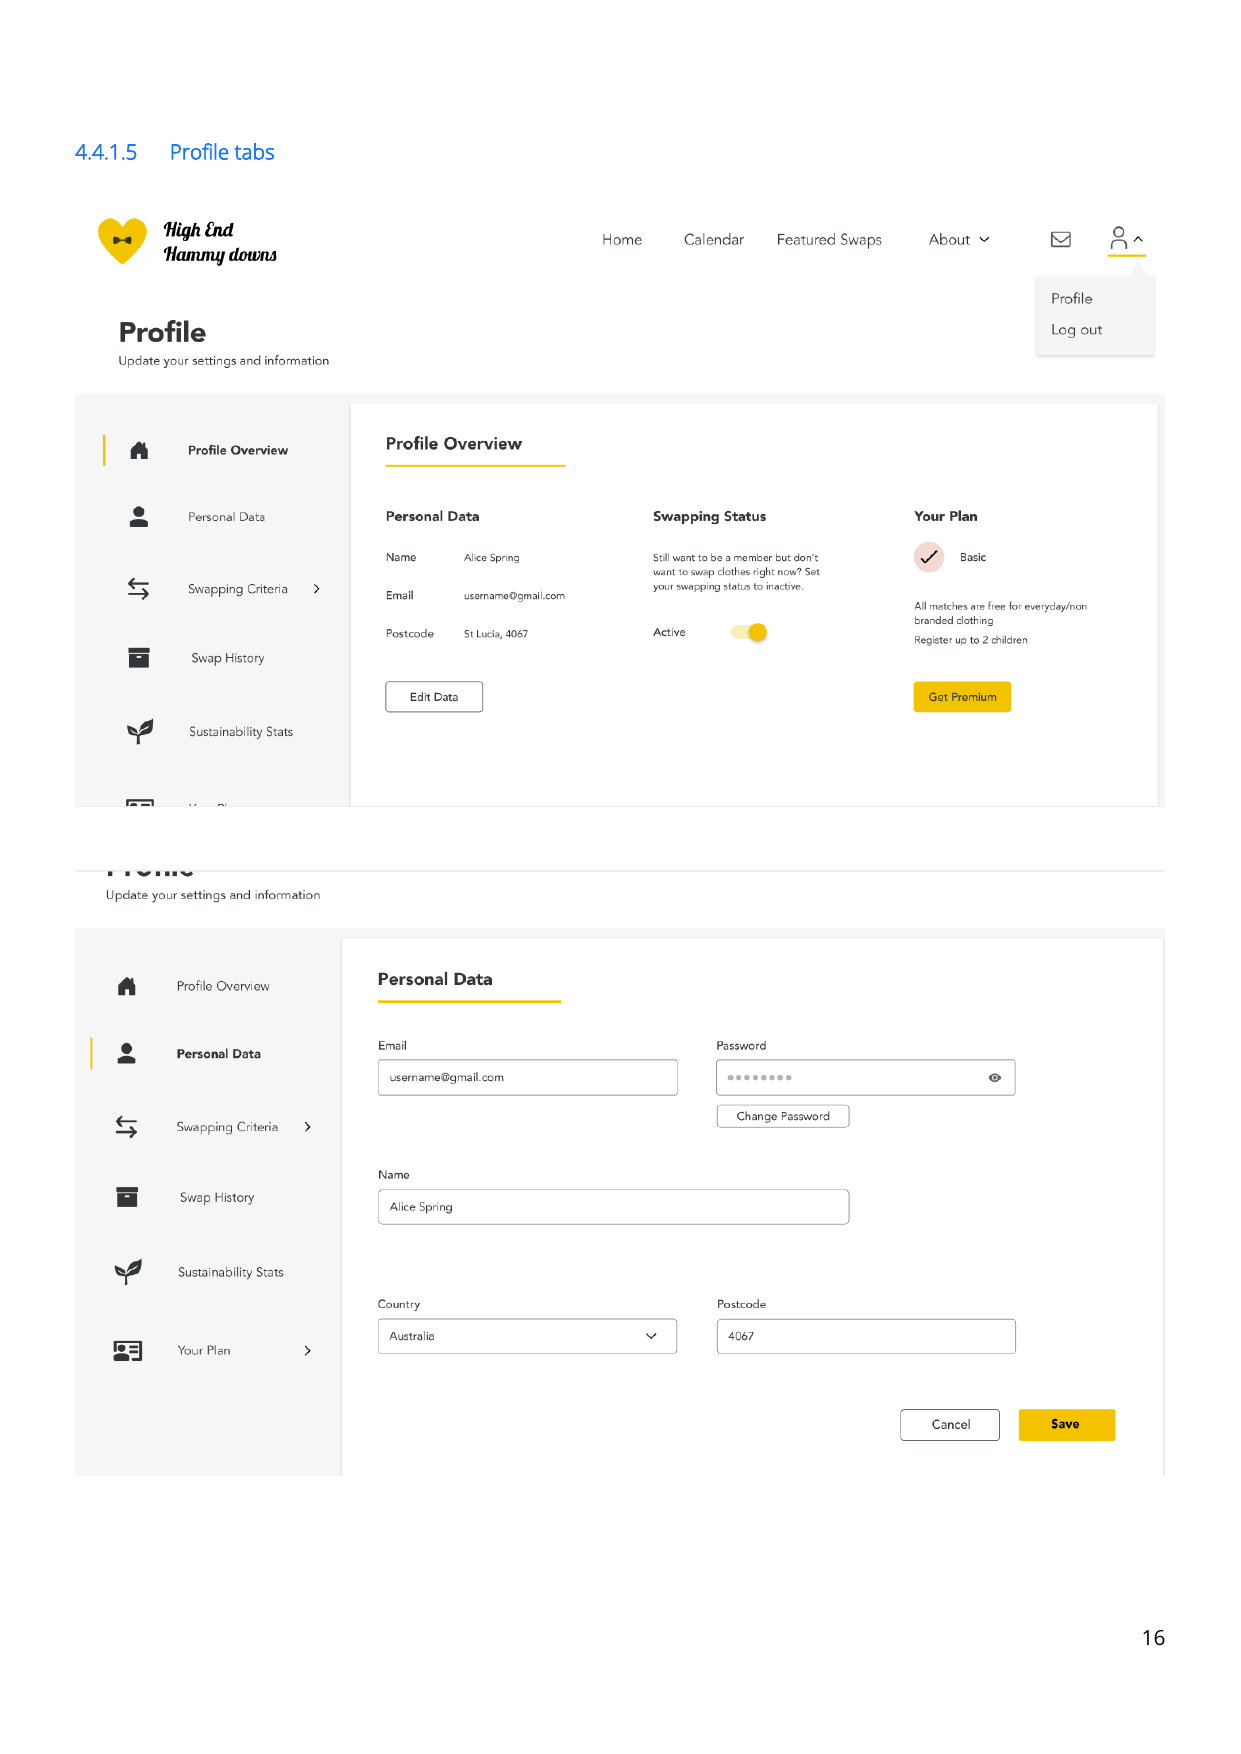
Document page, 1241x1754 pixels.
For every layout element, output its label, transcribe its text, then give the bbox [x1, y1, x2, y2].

picture [75, 198, 1166, 807]
subtitle Profile tabs [75, 137, 1165, 166]
picture [75, 869, 1166, 1476]
